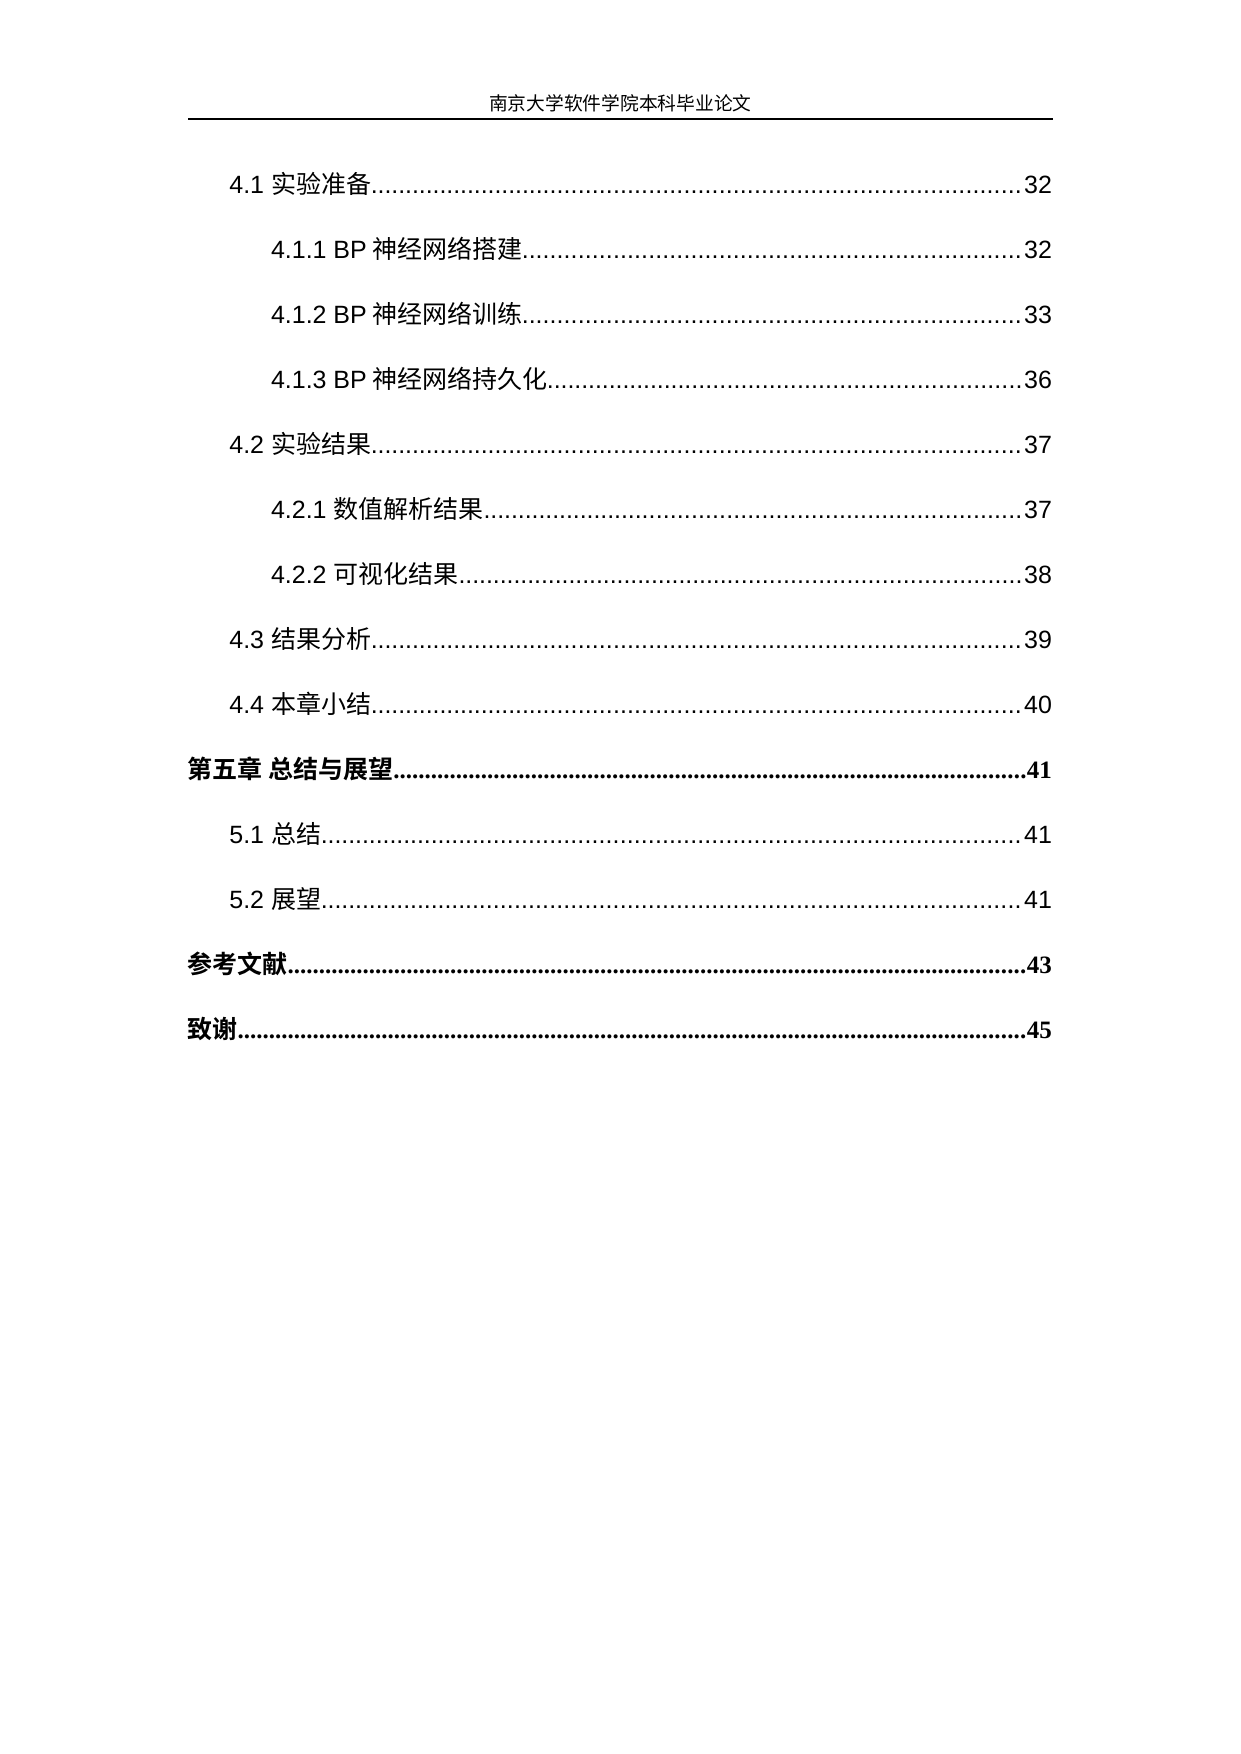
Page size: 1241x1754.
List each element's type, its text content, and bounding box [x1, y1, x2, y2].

text 4.2.2 可视化结果 38 [271, 540, 1053, 605]
text 参考文献 43 [187, 930, 1053, 995]
text 致谢 45 [187, 995, 1053, 1060]
text 4.2.1 数值解析结果 37 [271, 475, 1053, 540]
text 4.1.3 BP神经网络持久化 36 [271, 345, 1053, 410]
text 4.1.1 BP神经网络搭建 32 [271, 215, 1053, 280]
text 5.1 总结 41 [229, 800, 1053, 865]
text 第五章 总结与展望 41 [187, 735, 1053, 800]
text 4.3 结果分析 39 [229, 605, 1053, 670]
text 4.1.2 BP神经网络训练 33 [271, 280, 1053, 345]
text 4.2 实验结果 37 [229, 410, 1053, 475]
text 4.1 实验准备 32 [229, 150, 1053, 215]
text 4.4 本章小结 40 [229, 670, 1053, 735]
text 5.2 展望 41 [229, 865, 1053, 930]
